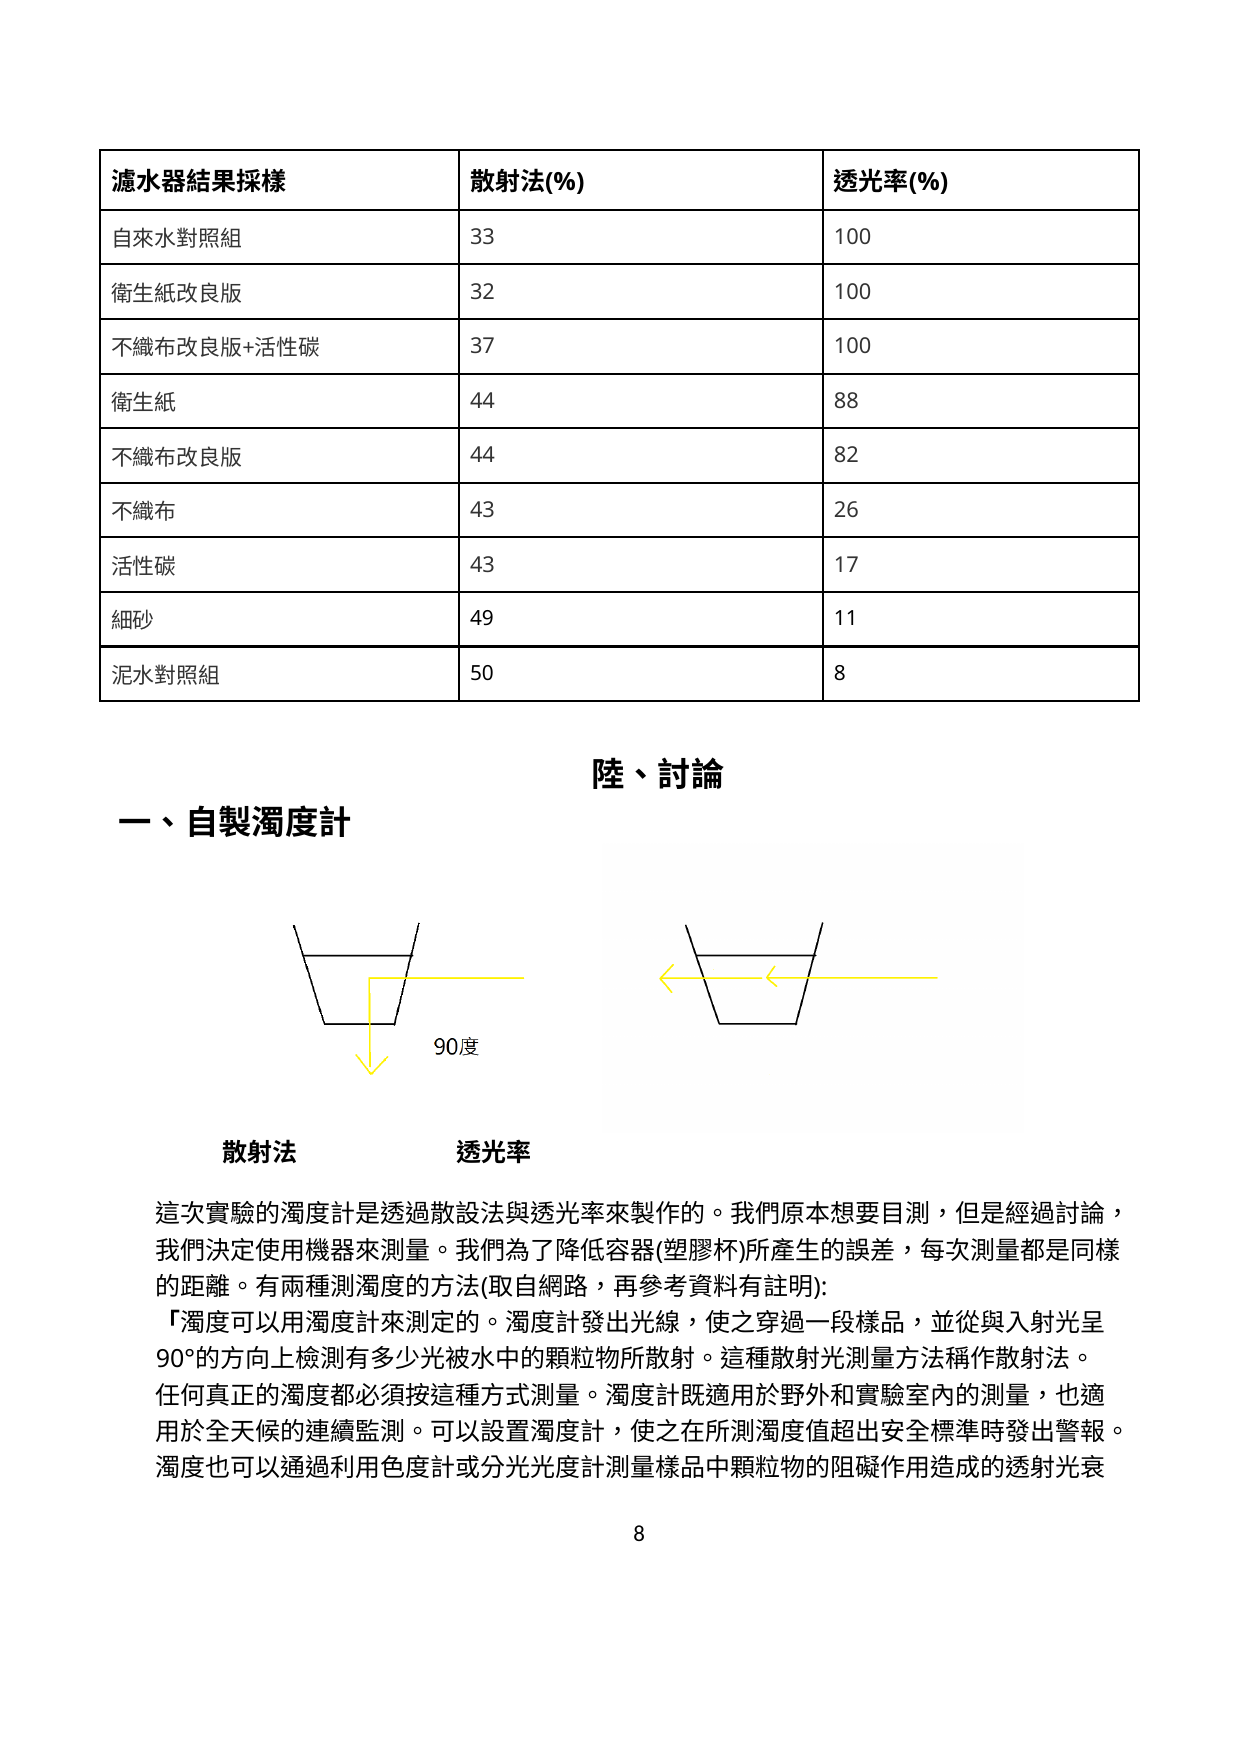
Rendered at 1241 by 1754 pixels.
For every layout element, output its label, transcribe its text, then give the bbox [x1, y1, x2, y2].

table_cell 活性碳 [101, 538, 458, 591]
text 散射法 透光率 [118, 1133, 1122, 1169]
text 「濁度可以用濁度計來測定的。濁度計發出光線，使之穿過一段樣品，並從與入射光呈 90°的方向上檢測有多少光被水中的顆粒物所散射。這種散射光測量方法稱作散射法。 任何真正的濁度都必須按這種方式測量。濁度計既適用於野外和實驗室內的測量，也適用於全天候的連續監測。可以設置濁度計，使之在所測濁度值超出安全標準時發出警報。 [156, 1303, 1122, 1448]
table_cell 43 [460, 538, 822, 591]
table_cell 不織布改良版 [101, 429, 458, 482]
table_cell 82 [824, 429, 1138, 482]
table_header 濾水器結果採樣 [101, 151, 458, 208]
table_cell 衛生紙 [101, 375, 458, 427]
picture [217, 843, 1024, 1133]
table_cell 細砂 [101, 593, 458, 645]
text 一、自製濁度計 [118, 796, 1122, 844]
table_cell 50 [460, 648, 822, 700]
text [156, 1448, 1122, 1484]
table_cell 32 [460, 265, 822, 318]
table_cell 衛生紙改良版 [101, 265, 458, 318]
table_cell 8 [824, 648, 1138, 700]
table_cell 26 [824, 484, 1138, 536]
table_header 散射法(%) [460, 151, 822, 208]
table_cell 100 [824, 211, 1138, 263]
table_cell 100 [824, 320, 1138, 372]
text 這次實驗的濁度計是透過散設法與透光率來製作的。我們原本想要目測，但是經過討論，我們決定使用機器來測量。我們為了降低容器(塑膠杯)所產生的誤差，每次測量都是同樣的距離。有兩種測濁度的方法(取自網路，再參考資料有註明): [156, 1194, 1122, 1303]
table_cell 泥水對照組 [101, 648, 458, 700]
table_cell 88 [824, 375, 1138, 427]
table_cell 自來水對照組 [101, 211, 458, 263]
table_cell 44 [460, 375, 822, 427]
text 陸、討論 [118, 747, 1122, 796]
table_cell 44 [460, 429, 822, 482]
table_cell 33 [460, 211, 822, 263]
table_cell 49 [460, 593, 822, 645]
table_cell 不織布改良版+活性碳 [101, 320, 458, 372]
table_cell 17 [824, 538, 1138, 591]
table_cell 11 [824, 593, 1138, 645]
table_header 透光率(%) [824, 151, 1138, 208]
table_cell 100 [824, 265, 1138, 318]
table_cell 37 [460, 320, 822, 372]
table_cell 43 [460, 484, 822, 536]
table_cell 不織布 [101, 484, 458, 536]
